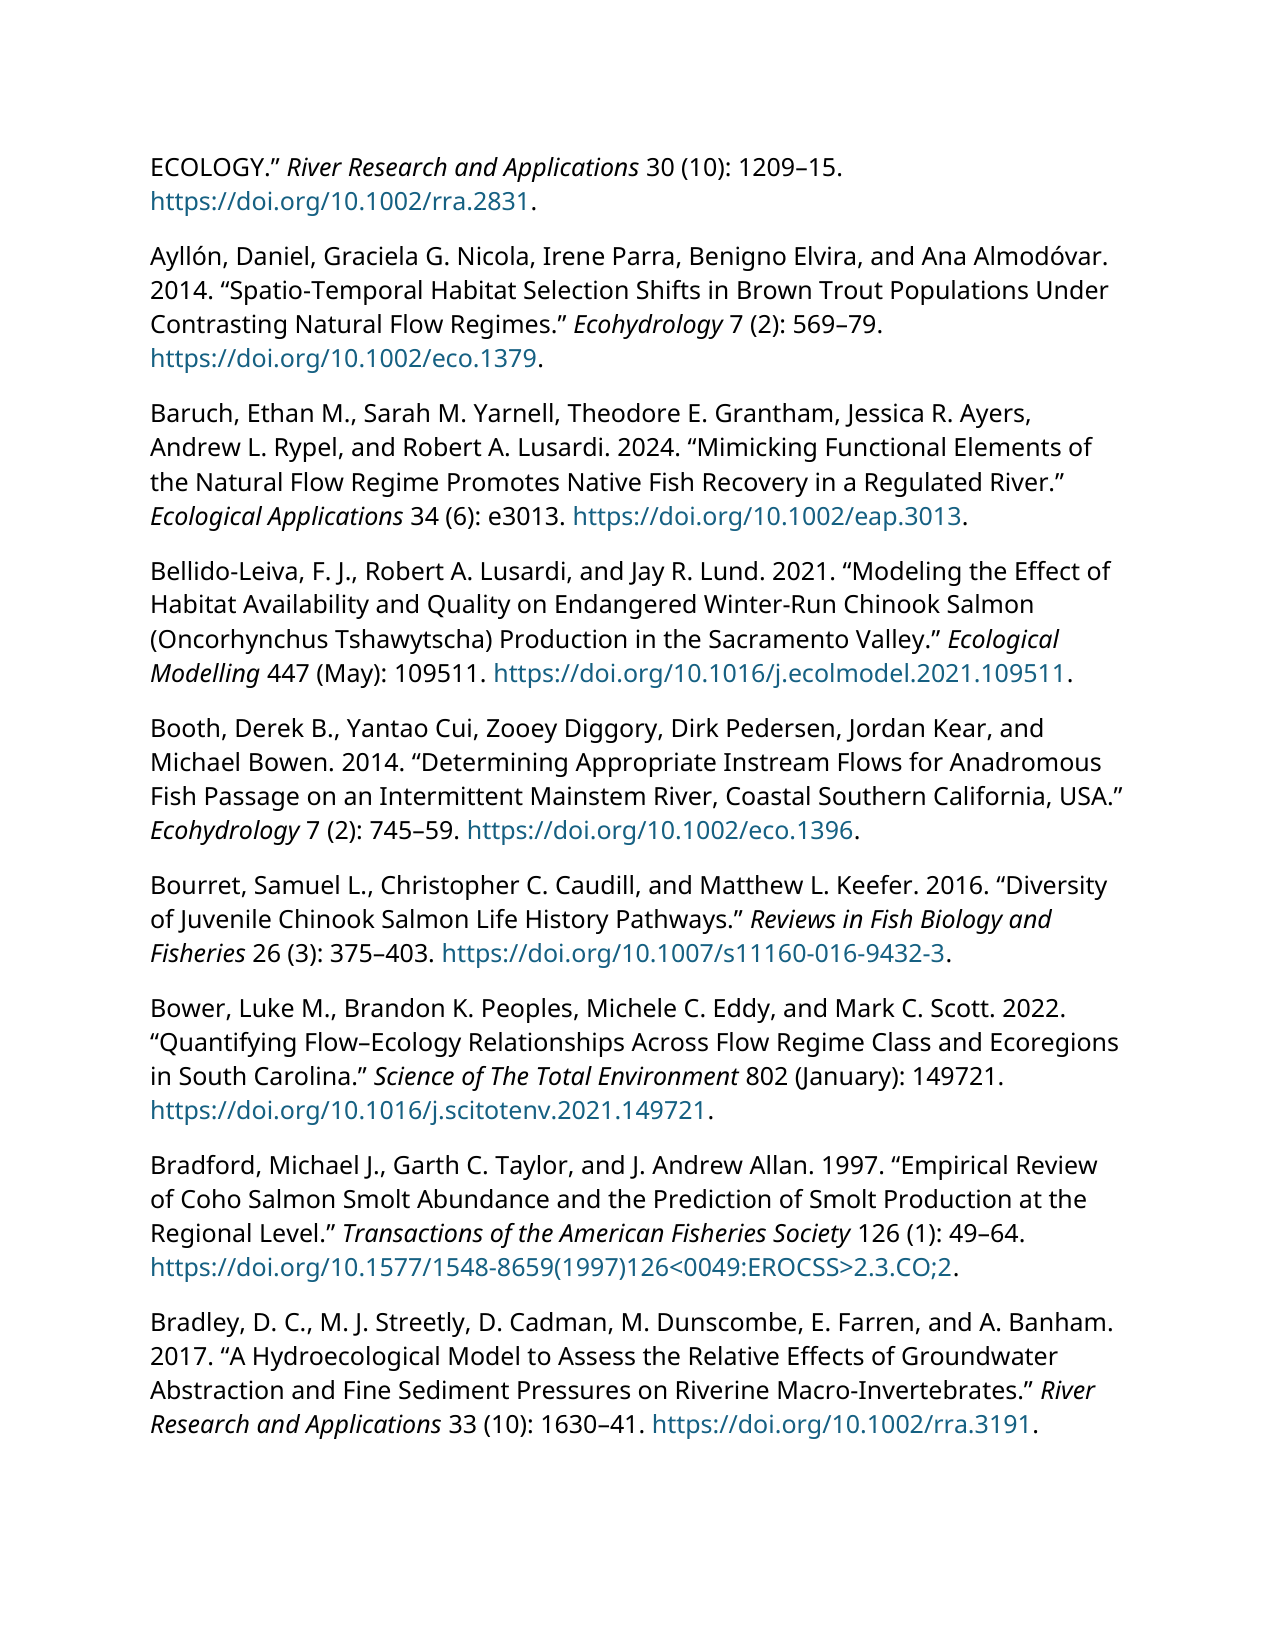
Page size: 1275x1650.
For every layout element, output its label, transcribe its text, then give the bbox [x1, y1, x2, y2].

text Bellido-Leiva, F. J., Robert A. Lusardi, and Jay R. Lund. 2021. “Modeling the Effect of Habitat Availability and Quality on Endangered Winter-Run Chinook Salmon (Oncorhynchus Tshawytscha) Production in the Sacramento Valley.” Ecological Modelling 447 (May): 109511. https://doi.org/10.1016/j.ecolmodel.2021.109511. [150, 553, 1125, 689]
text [150, 150, 1125, 218]
text Bower, Luke M., Brandon K. Peoples, Michele C. Eddy, and Mark C. Scott. 2022. “Quantifying Flow–Ecology Relationships Across Flow Regime Class and Ecoregions in South Carolina.” Science of The Total Environment 802 (January): 149721. https://doi.org/10.1016/j.scitotenv.2021.149721. [150, 990, 1125, 1127]
text Booth, Derek B., Yantao Cui, Zooey Diggory, Dirk Pedersen, Jordan Kear, and Michael Bowen. 2014. “Determining Appropriate Instream Flows for Anadromous Fish Passage on an Intermittent Mainstem River, Coastal Southern California, USA.” Ecohydrology 7 (2): 745–59. https://doi.org/10.1002/eco.1396. [150, 710, 1125, 846]
text Bradley, D. C., M. J. Streetly, D. Cadman, M. Dunscombe, E. Farren, and A. Banham. 2017. “A Hydroecological Model to Assess the Relative Effects of Groundwater Abstraction and Fine Sediment Pressures on Riverine Macro-Invertebrates.” River Research and Applications 33 (10): 1630–41. https://doi.org/10.1002/rra.3191. [150, 1304, 1125, 1441]
text Bourret, Samuel L., Christopher C. Caudill, and Matthew L. Keefer. 2016. “Diversity of Juvenile Chinook Salmon Life History Pathways.” Reviews in Fish Biology and Fisheries 26 (3): 375–403. https://doi.org/10.1007/s11160-016-9432-3. [150, 867, 1125, 969]
text Baruch, Ethan M., Sarah M. Yarnell, Theodore E. Grantham, Jessica R. Ayers, Andrew L. Rypel, and Robert A. Lusardi. 2024. “Mimicking Functional Elements of the Natural Flow Regime Promotes Native Fish Recovery in a Regulated River.” Ecological Applications 34 (6): e3013. https://doi.org/10.1002/eap.3013. [150, 396, 1125, 532]
text Bradford, Michael J., Garth C. Taylor, and J. Andrew Allan. 1997. “Empirical Review of Coho Salmon Smolt Abundance and the Prediction of Smolt Production at the Regional Level.” Transactions of the American Fisheries Society 126 (1): 49–64. https://doi.org/10.1577/1548-8659(1997)126<0049:EROCSS>2.3.CO;2. [150, 1147, 1125, 1284]
text Ayllón, Daniel, Graciela G. Nicola, Irene Parra, Benigno Elvira, and Ana Almodóvar. 2014. “Spatio-Temporal Habitat Selection Shifts in Brown Trout Populations Under Contrasting Natural Flow Regimes.” Ecohydrology 7 (2): 569–79. https://doi.org/10.1002/eco.1379. [150, 239, 1125, 375]
